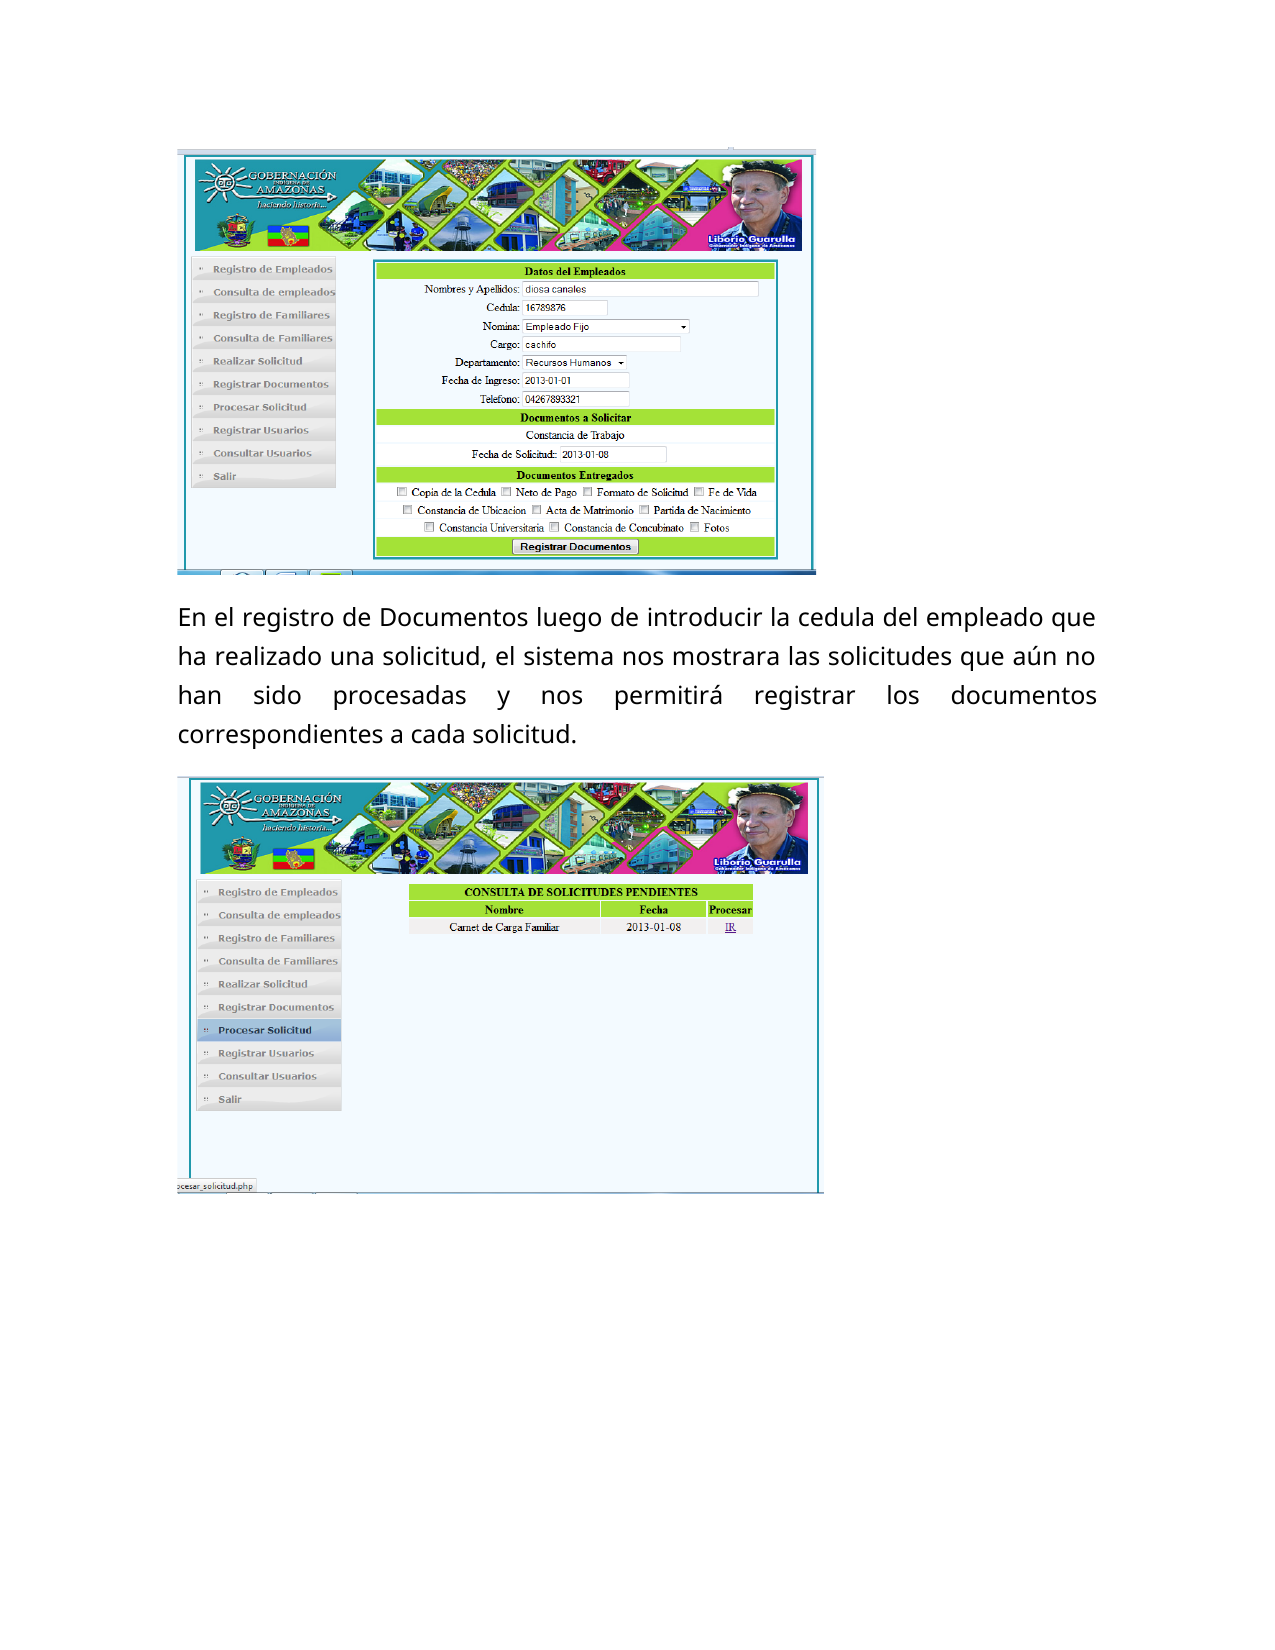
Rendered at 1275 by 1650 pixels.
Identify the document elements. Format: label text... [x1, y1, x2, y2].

text En el registro de Documentos luego de introducir la cedula del empleado que ha realizado una solicitud, el sistema nos mostrara las solicitudes que aún no han sido procesadas y nos permitirá registrar los documentos correspondientes a cada solicitud. [177, 599, 1098, 751]
picture [177, 147, 817, 575]
picture [177, 776, 824, 1194]
